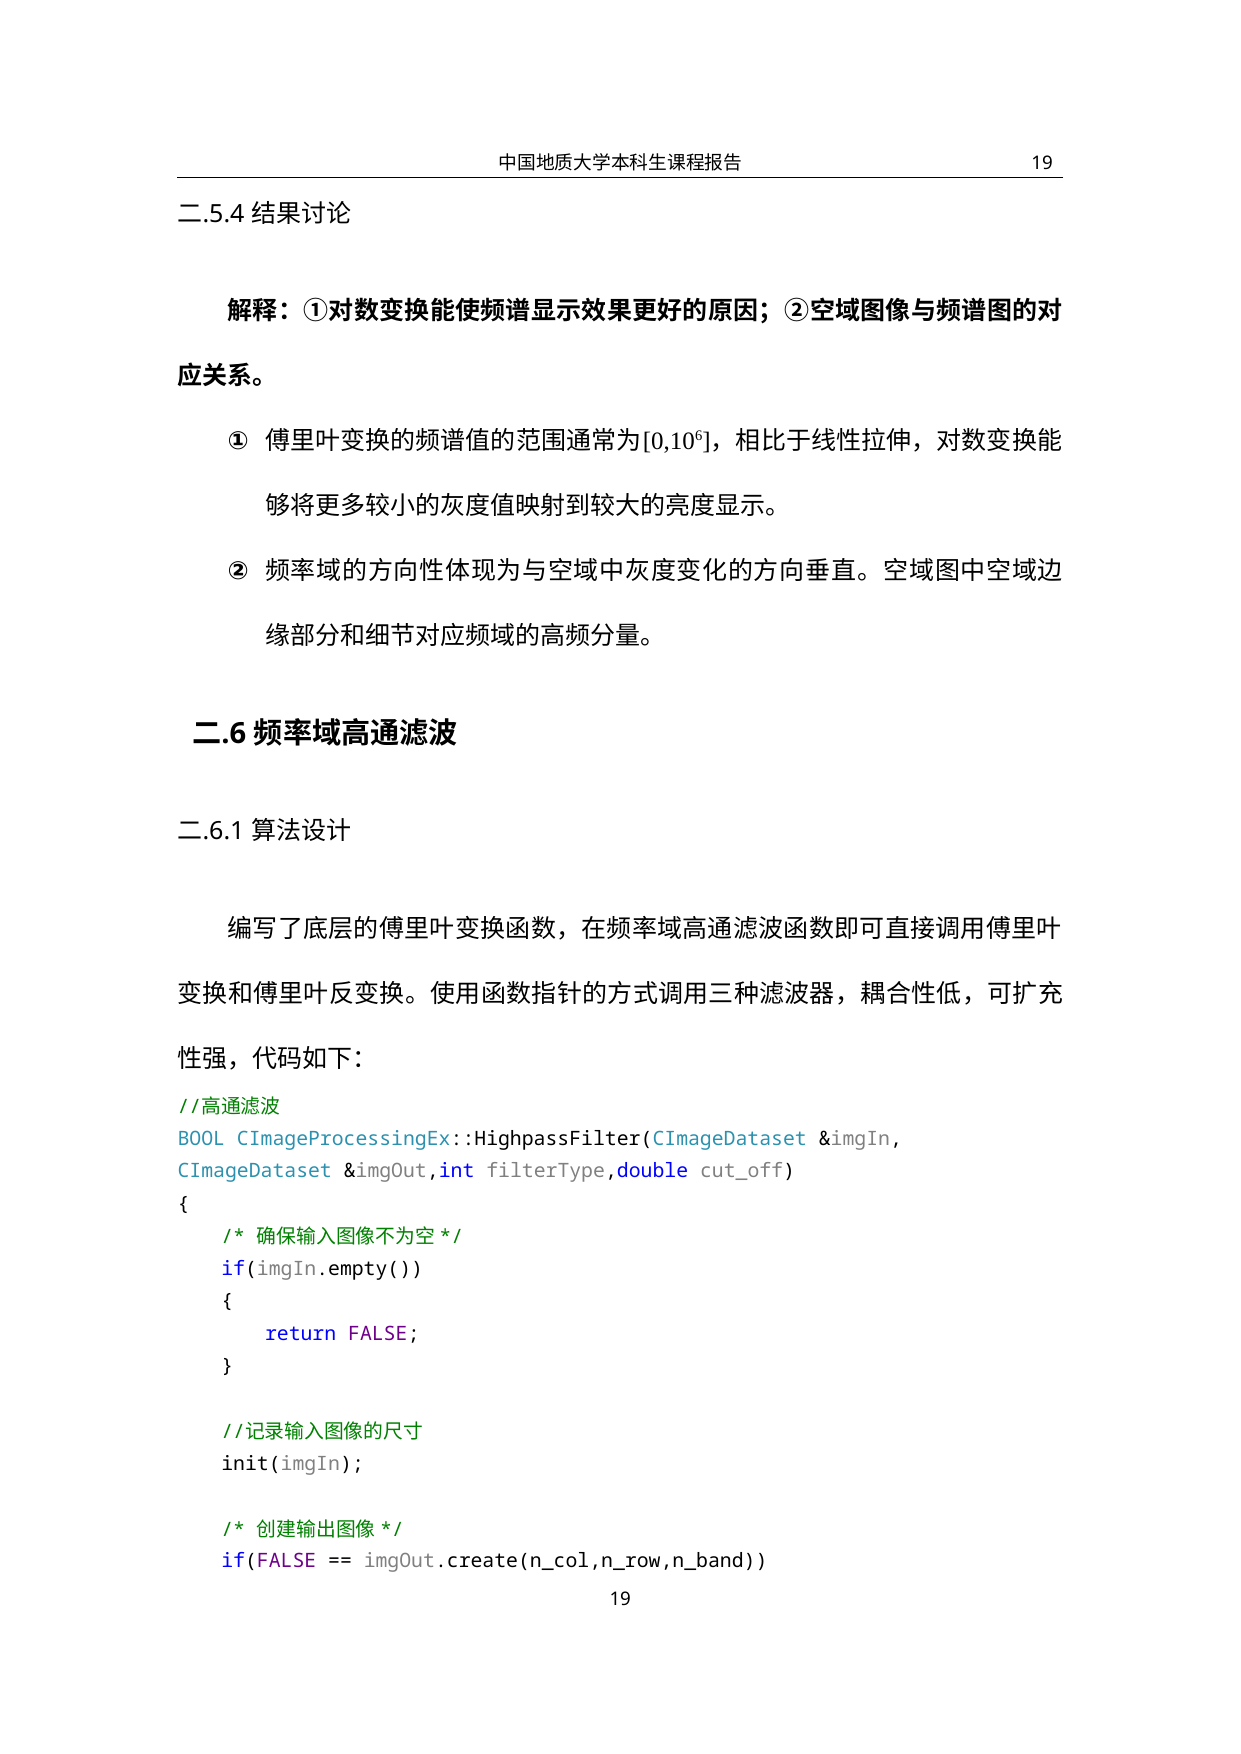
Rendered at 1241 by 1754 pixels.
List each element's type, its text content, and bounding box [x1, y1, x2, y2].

text } [177, 1349, 1063, 1381]
text //记录输入图像的尺寸 [177, 1414, 1063, 1446]
text 频率域高通滤波 [192, 699, 1063, 764]
text if(imgIn.empty()) [177, 1251, 1063, 1284]
text 结果讨论 [177, 179, 1063, 244]
text { [177, 1186, 1063, 1219]
text /* 创建输出图像 */ [177, 1511, 1063, 1544]
text 解释：①对数变换能使频谱显示效果更好的原因；②空域图像与频谱图的对应关系。 [177, 276, 1063, 406]
text BOOL CImageProcessingEx::HighpassFilter(CImageDataset &imgIn, CImageDataset &imgOut,int filterType,double cut_off) [177, 1121, 1063, 1186]
text 编写了底层的傅里叶变换函数，在频率域高通滤波函数即可直接调用傅里叶变换和傅里叶反变换。使用函数指针的方式调用三种滤波器，耦合性低，可扩充性强，代码如下： [177, 894, 1063, 1089]
text /* 确保输入图像不为空 */ [177, 1219, 1063, 1251]
list 频率域的方向性体现为与空域中灰度变化的方向垂直。空域图中空域边缘部分和细节对应频域的高频分量。 [227, 536, 1063, 666]
text init(imgIn); [177, 1446, 1063, 1479]
text if(FALSE == imgOut.create(n_col,n_row,n_band)) [177, 1544, 1063, 1576]
text //高通滤波 [177, 1089, 1063, 1121]
text { [177, 1284, 1063, 1316]
text 算法设计 [177, 796, 1063, 861]
text return FALSE; [177, 1316, 1063, 1349]
list 傅里叶变换的频谱值的范围通常为[0,106]，相比于线性拉伸，对数变换能够将更多较小的灰度值映射到较大的亮度显示。 [227, 406, 1063, 536]
